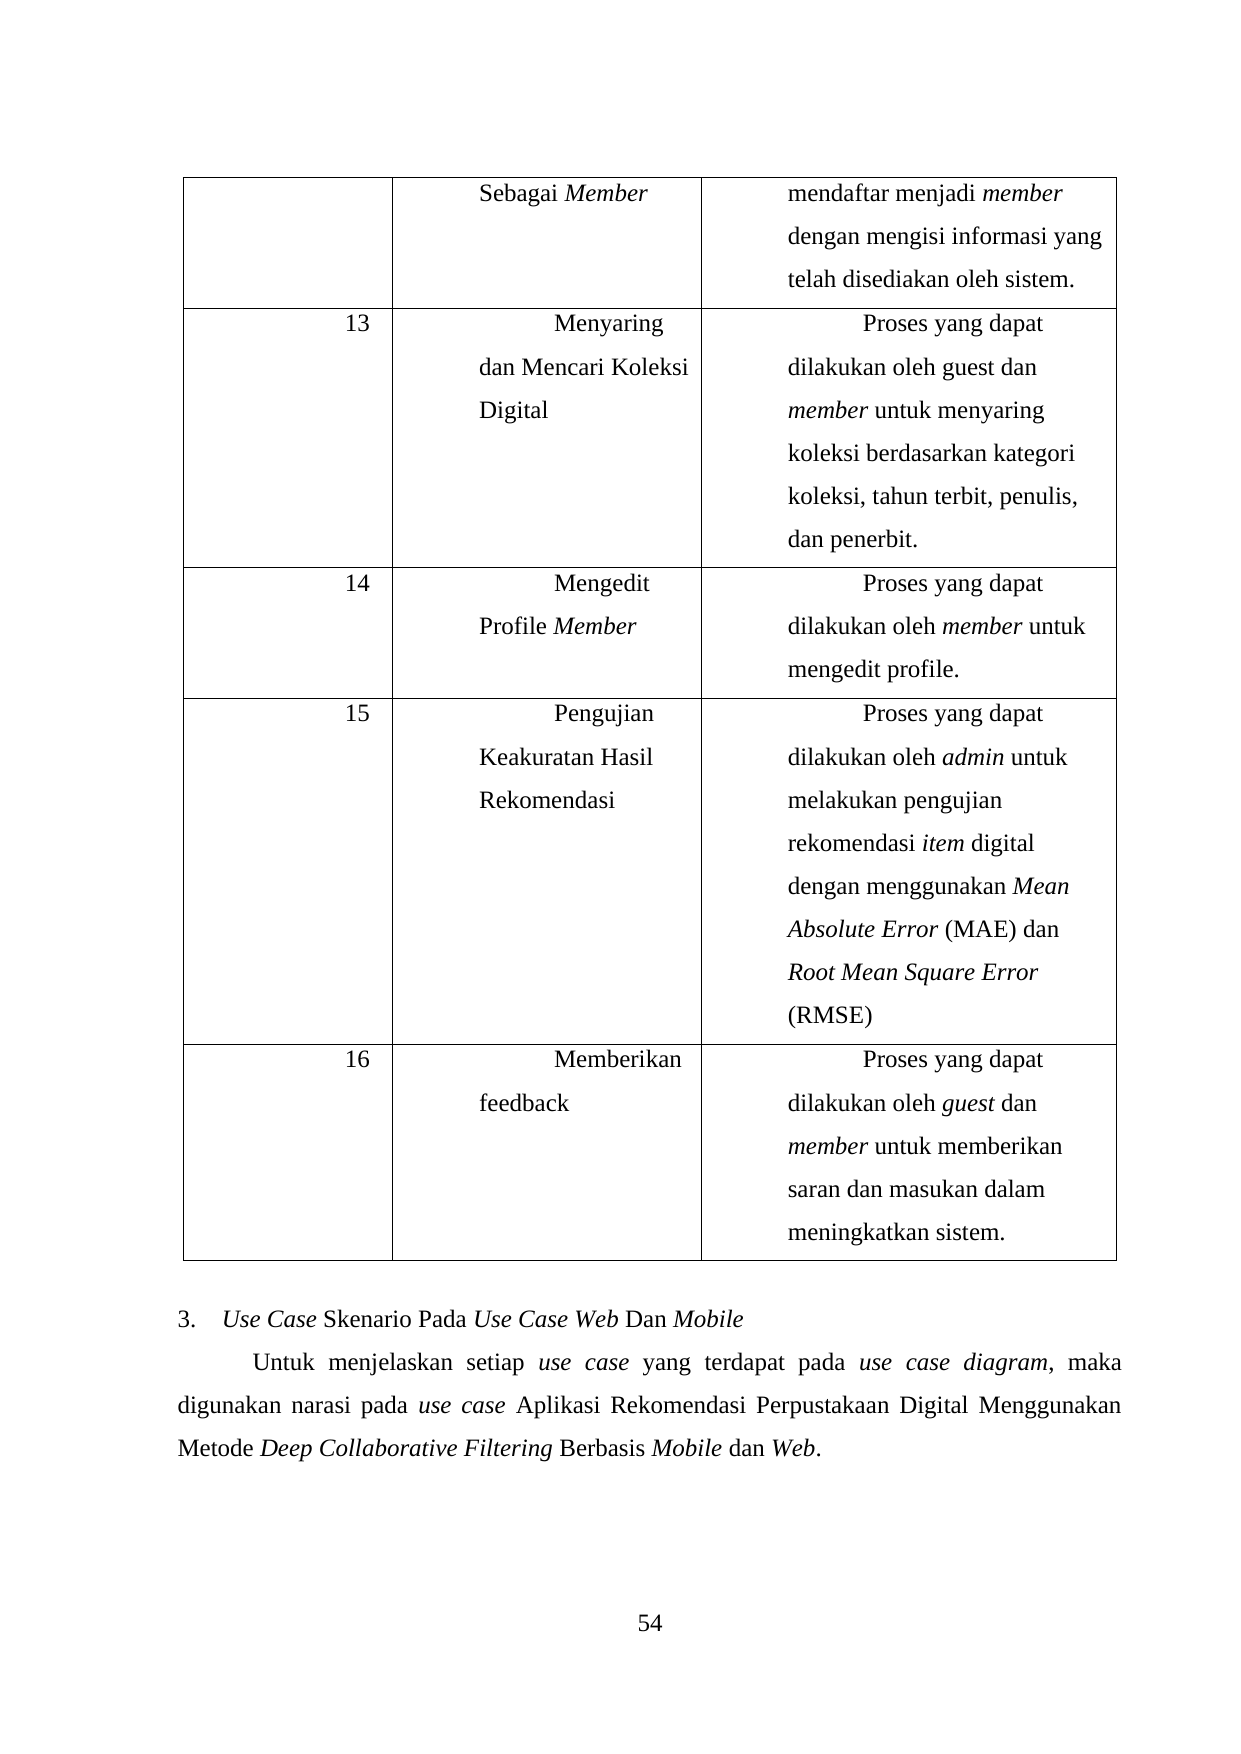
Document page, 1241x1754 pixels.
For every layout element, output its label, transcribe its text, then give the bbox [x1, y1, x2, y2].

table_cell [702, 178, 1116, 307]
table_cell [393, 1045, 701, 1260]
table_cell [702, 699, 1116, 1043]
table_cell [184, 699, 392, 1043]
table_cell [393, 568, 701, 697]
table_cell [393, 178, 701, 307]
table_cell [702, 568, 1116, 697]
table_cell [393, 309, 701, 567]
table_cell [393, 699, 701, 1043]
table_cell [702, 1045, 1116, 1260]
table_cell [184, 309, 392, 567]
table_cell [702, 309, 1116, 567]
text Untuk menjelaskan setiap use case yang terdapat pada use case diagram, maka digunakan narasi pada use case Aplikasi Rekomendasi Perpustakaan Digital Menggunakan Metode Deep Collaborative Filtering Berbasis Mobile dan Web. [177, 1347, 1122, 1462]
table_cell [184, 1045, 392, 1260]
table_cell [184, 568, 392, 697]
list Use Case Skenario Pada Use Case Web Dan Mobile [177, 1304, 1122, 1333]
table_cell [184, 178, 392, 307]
